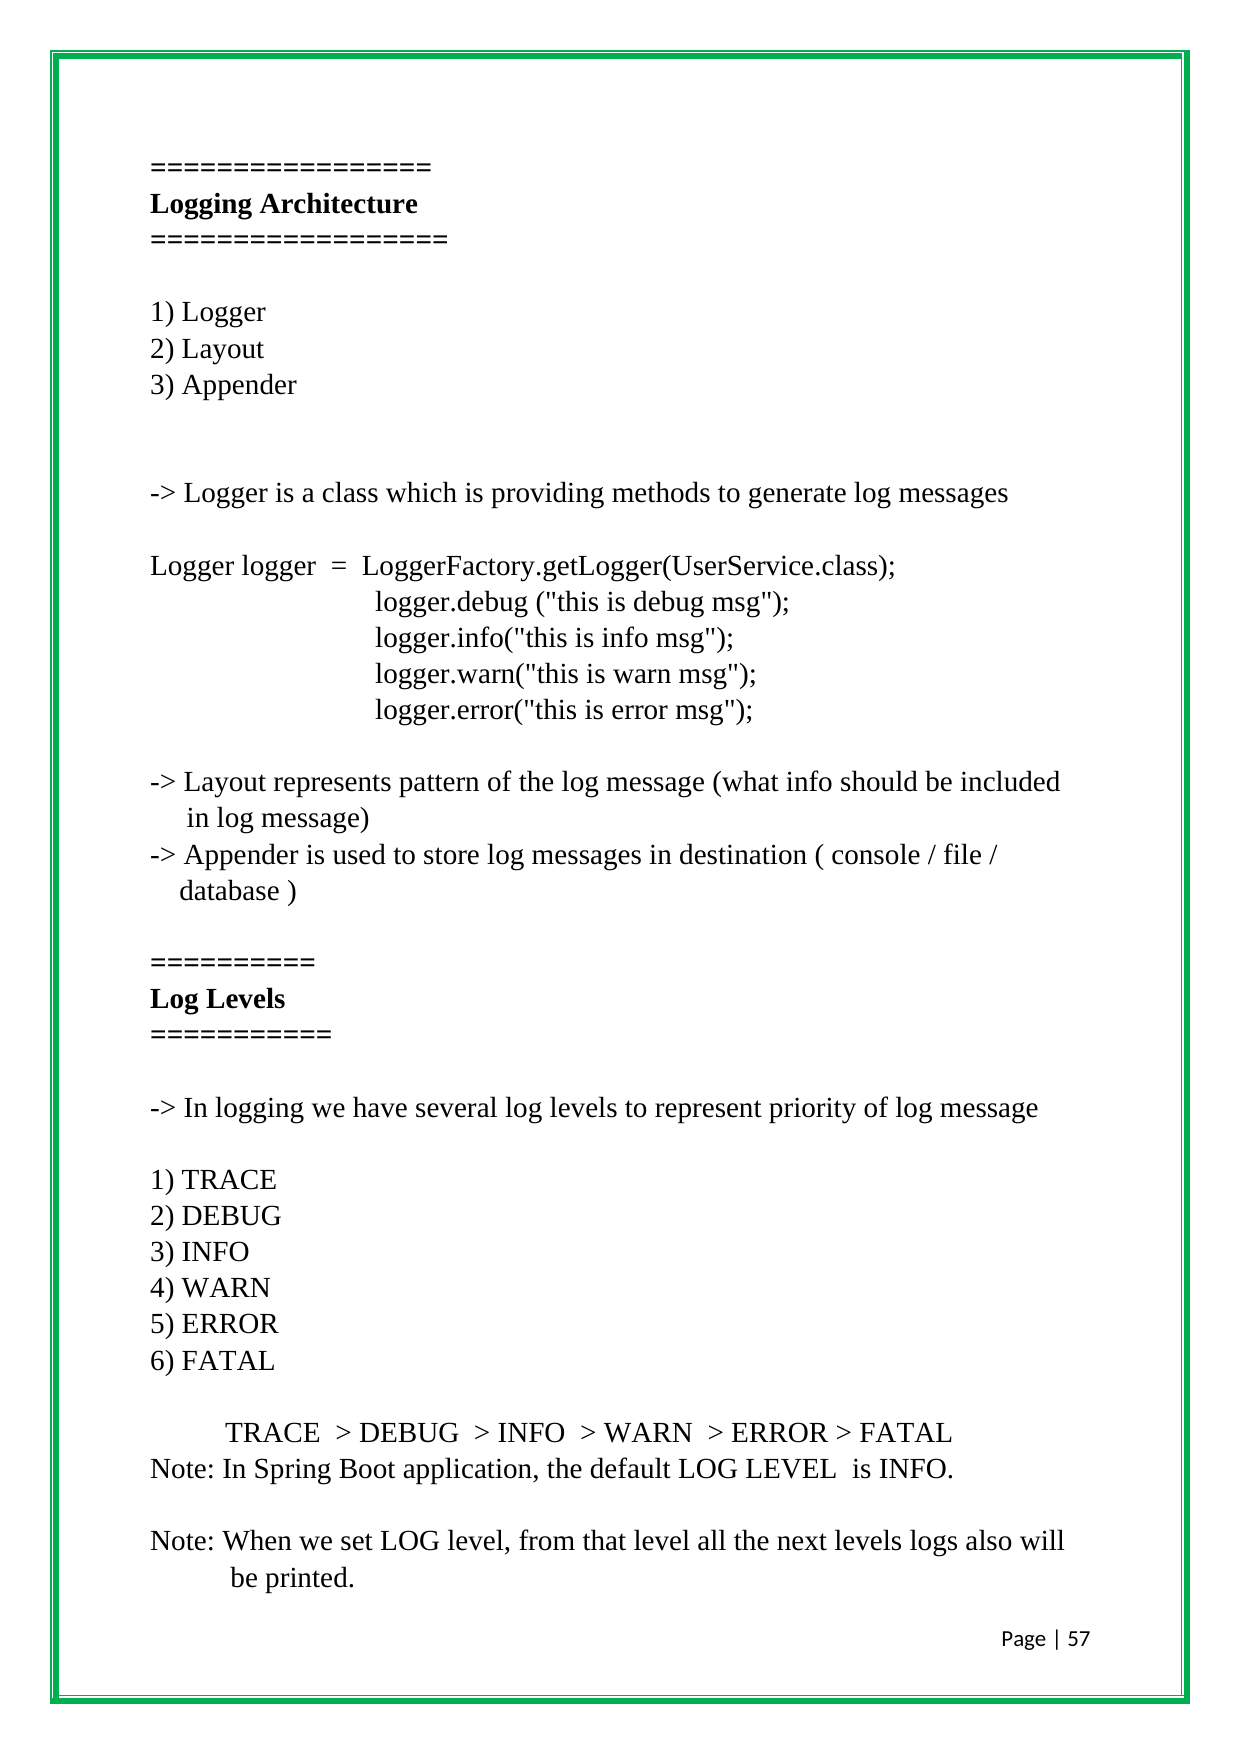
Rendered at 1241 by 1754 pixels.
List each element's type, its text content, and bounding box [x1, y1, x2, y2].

text logger.debug ("this is debug msg"); [150, 584, 1090, 617]
text 1) Logger [150, 294, 1090, 328]
text 5) ERROR [150, 1307, 1090, 1340]
text in log message) [150, 801, 1090, 834]
text 6) FATAL [150, 1343, 1090, 1376]
text ================= [150, 150, 1090, 183]
text 3) Appender [150, 367, 1090, 400]
text -> Layout represents pattern of the log message (what info should be included [150, 764, 1090, 798]
text -> Appender is used to store log messages in destination ( console / file / [150, 837, 1090, 870]
text 1) TRACE [150, 1162, 1090, 1196]
text 3) INFO [150, 1234, 1090, 1268]
text Logger logger = LoggerFactory.getLogger(UserService.class); [150, 548, 1090, 581]
text logger.warn("this is warn msg"); [150, 656, 1090, 689]
text Logging Architecture [150, 186, 1090, 220]
text =========== [150, 1017, 1090, 1051]
text database ) [150, 873, 1090, 906]
text logger.error("this is error msg"); [150, 692, 1090, 726]
text ========== [150, 945, 1090, 979]
text ================== [150, 222, 1090, 256]
text Log Levels [150, 981, 1090, 1015]
text 2) Layout [150, 331, 1090, 364]
text Note: When we set LOG level, from that level all the next levels logs also will [150, 1523, 1090, 1557]
text logger.info("this is info msg"); [150, 620, 1090, 653]
text 2) DEBUG [150, 1198, 1090, 1232]
text 4) WARN [150, 1271, 1090, 1304]
text -> In logging we have several log levels to represent priority of log message [150, 1090, 1090, 1123]
text be printed. [150, 1560, 1090, 1593]
text TRACE > DEBUG > INFO > WARN > ERROR > FATAL [150, 1415, 1090, 1449]
text -> Logger is a class which is providing methods to generate log messages [150, 475, 1090, 509]
text Note: In Spring Boot application, the default LOG LEVEL is INFO. [150, 1451, 1090, 1485]
